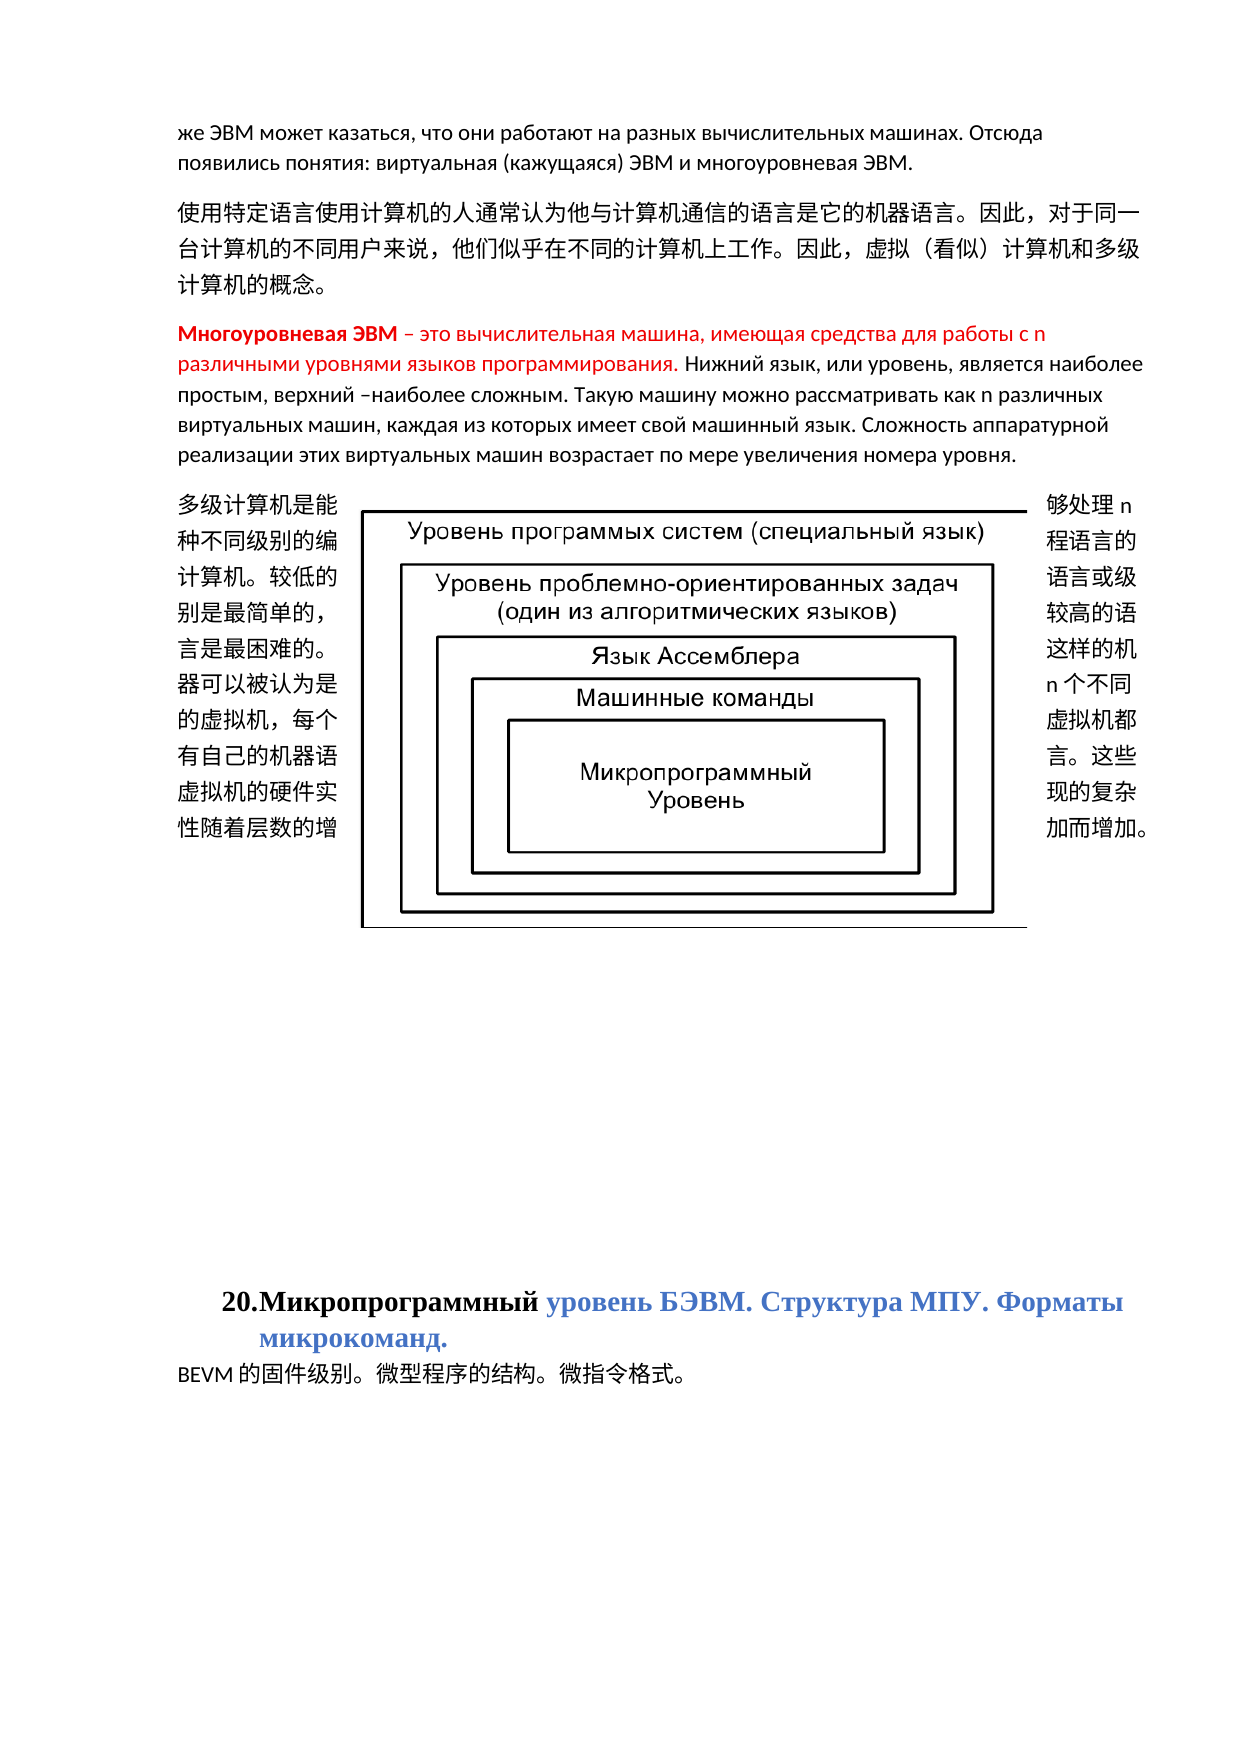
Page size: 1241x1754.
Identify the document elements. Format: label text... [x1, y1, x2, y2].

text 多级计算机是能够处理 n 种不同级别的编程语言的计算机。较低的语言或级别是最简单的，较高的语言是最困难的。这样的机器可以被认为是 n 个不同的虚拟机，每个虚拟机都有自己的机器语言。这些虚拟机的硬件实现的复杂性随着层数的增加而增加。 [177, 487, 1152, 843]
text Микропрограммный уровень БЭВМ. Структура МПУ. Форматы микрокоманд. [221, 1284, 1152, 1354]
text 使用特定语言使用计算机的人通常认为他与计算机通信的语言是它的机器语言。因此，对于同一台计算机的不同用户来说，他们似乎在不同的计算机上工作。因此，虚拟（看似）计算机和多级计算机的概念。 [177, 195, 1152, 300]
picture [358, 509, 1027, 928]
text Многоуровневая ЭВМ – это вычислительная машина, имеющая средства для работы с n различными уровнями языков программирования. Нижний язык, или уровень, является наиболее простым, верхний –наиболее сложным. Такую машину можно рассматривать как n различных виртуальных машин, каждая из которых имеет свой машинный язык. Сложность аппаратурной реализации этих виртуальных машин возрастает по мере увеличения номера уровня. [177, 319, 1152, 468]
text BEVM 的固件级别。微型程序的结构。微指令格式。 [177, 1356, 1152, 1389]
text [177, 118, 1152, 176]
